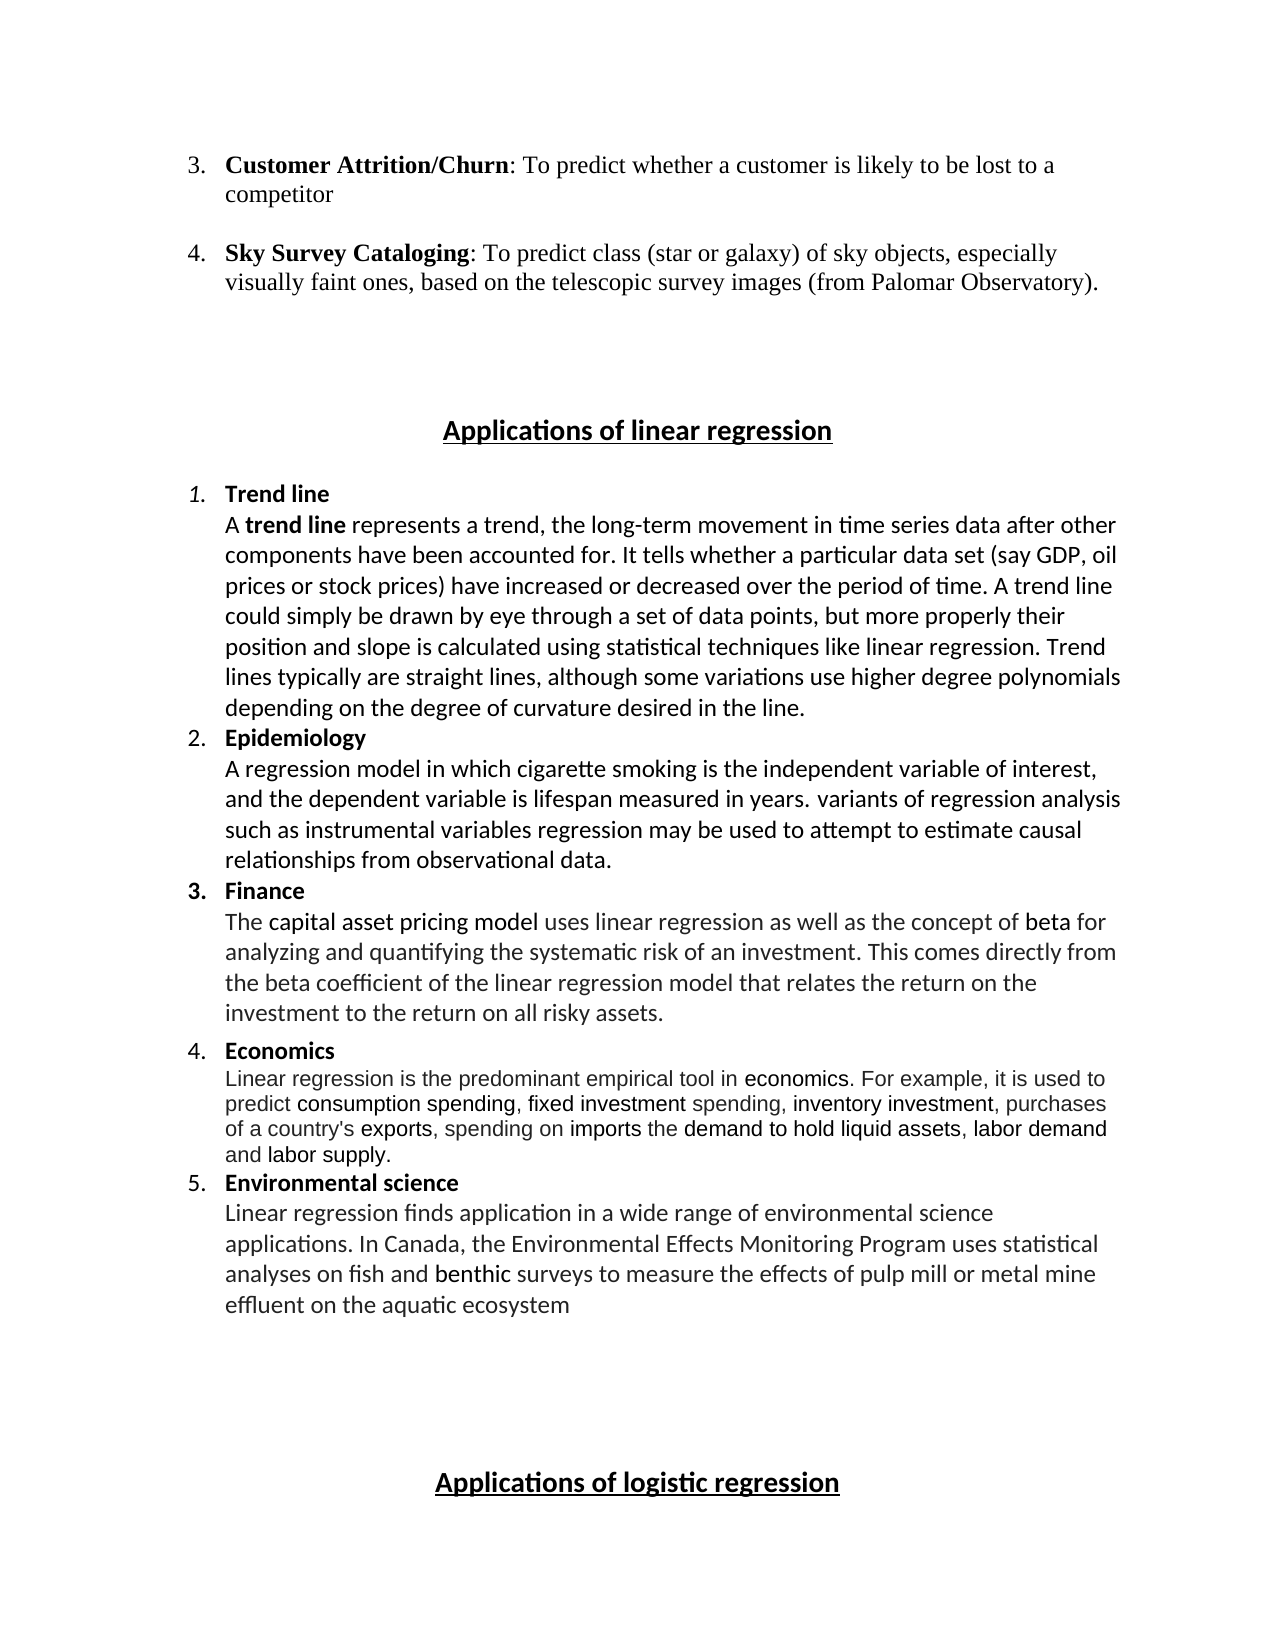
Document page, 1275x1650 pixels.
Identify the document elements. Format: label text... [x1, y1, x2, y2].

list Epidemiology A regression model in which cigarette smoking is the independent variable of interest, and the dependent variable is lifespan measured in years. variants of regression analysis such as instrumental variables regression may be used to attempt to estimate causal relationships from observational data. [187, 723, 1125, 875]
subtitle Environmental science [187, 1167, 1125, 1197]
list A trend line represents a trend, the long-term movement in time series data after other components have been accounted for. It tells whether a particular data set (say GDP, oil prices or stock prices) have increased or decreased over the period of time. A trend line could simply be drawn by eye through a set of data points, but more properly their position and slope is calculated using statistical techniques like linear regression. Trend lines typically are straight lines, although some variations use higher degree polynomials depending on the degree of curvature desired in the line. [225, 509, 1125, 723]
list Linear regression finds application in a wide range of environmental science applications. In Canada, the Environmental Effects Monitoring Program uses statistical analyses on fish and benthic surveys to measure the effects of pulp mill or metal mine effluent on the aquatic ecosystem [570, 1197, 1125, 1319]
text Applications of linear regression [150, 412, 1125, 478]
text Applications of logistic regression [150, 1464, 1125, 1500]
list Finance [187, 875, 1125, 906]
list Customer Attrition/Churn: To predict whether a customer is likely to be lost to a competitor [187, 150, 1125, 238]
subtitle Economics Linear regression is the predominant empirical tool in economics. For example, it is used to predict consumption spending, fixed investment spending, inventory investment, purchases of a country's exports, spending on imports the demand to hold liquid assets, labor demand and labor supply. [187, 1035, 1125, 1167]
text The capital asset pricing model uses linear regression as well as the concept of beta for analyzing and quantifying the systematic risk of an investment. This comes directly from the beta coefficient of the linear regression model that relates the return on the investment to the return on all risky assets. [664, 906, 1125, 1028]
list Trend line [187, 478, 1125, 509]
list Sky Survey Cataloging: To predict class (star or galaxy) of sky objects, especially visually faint ones, based on the telescopic survey images (from Palomar Observatory). [187, 238, 1125, 326]
